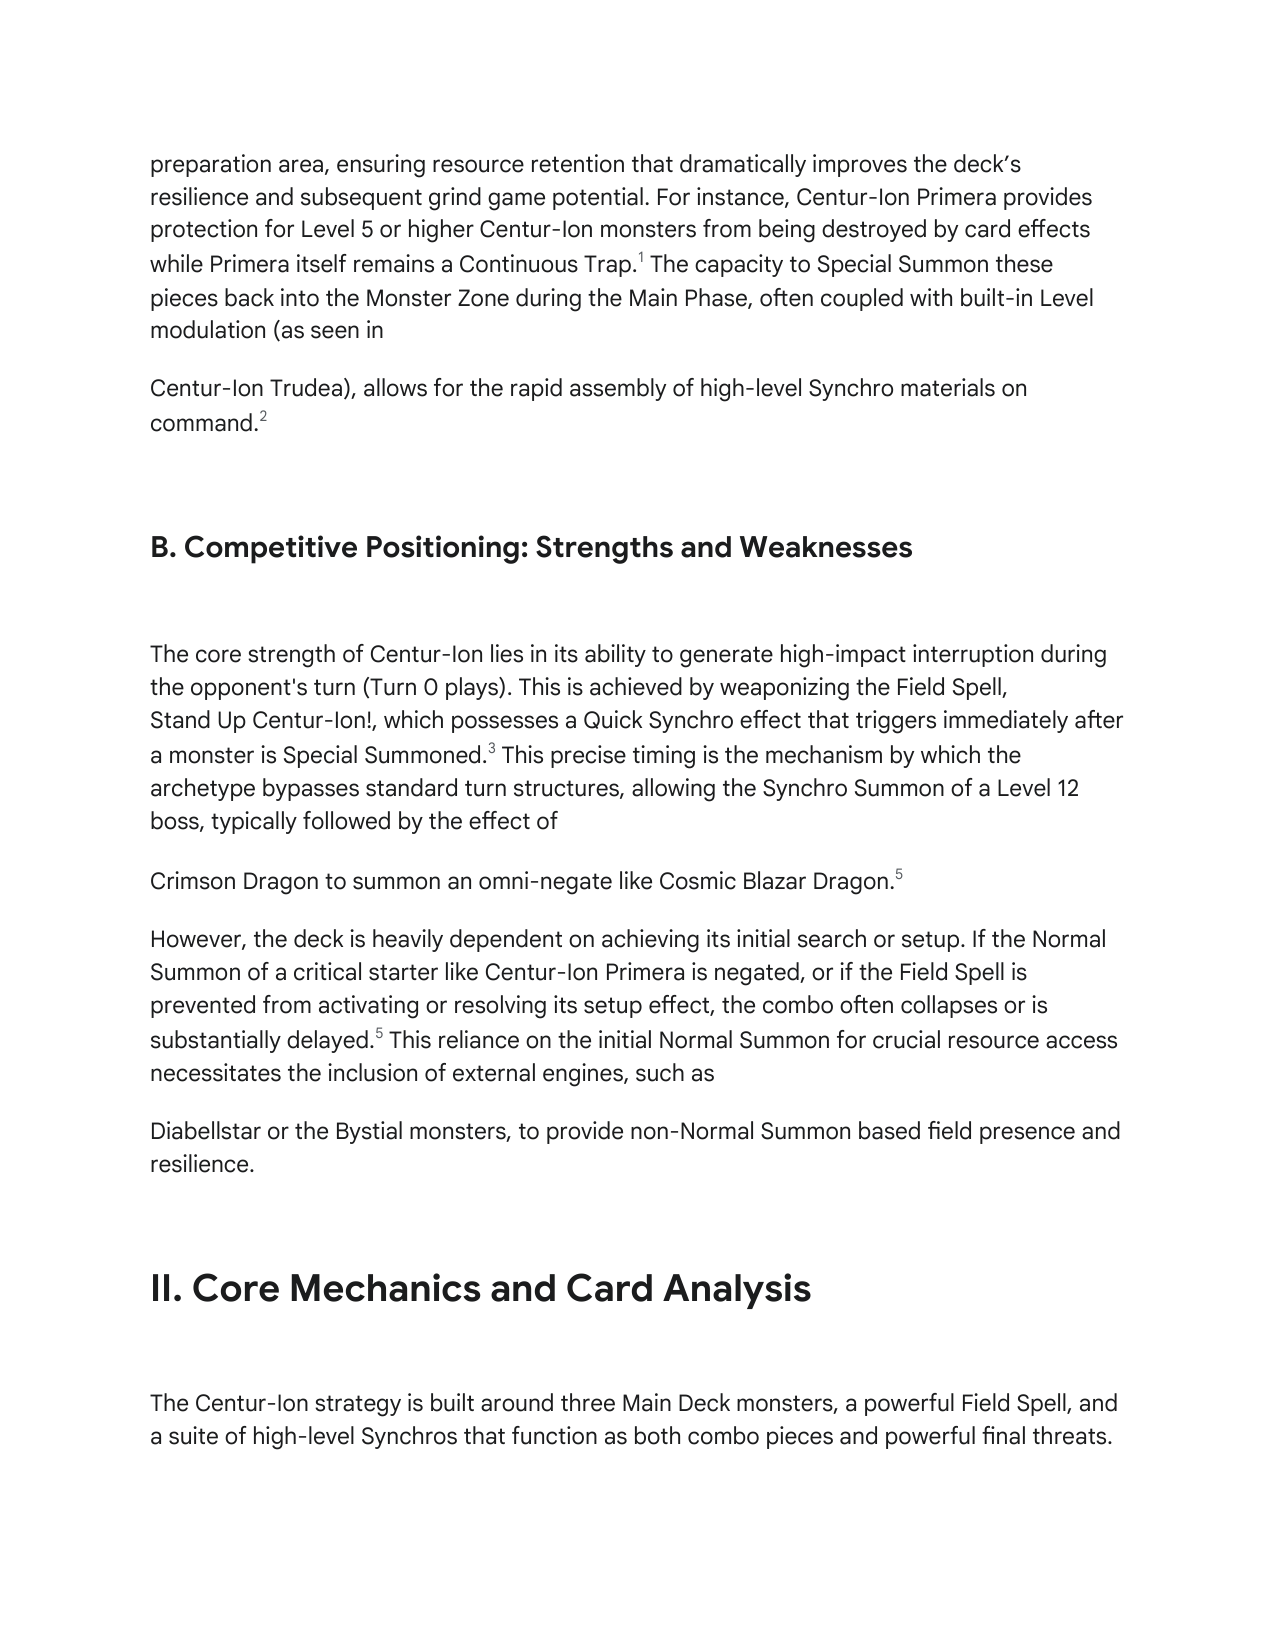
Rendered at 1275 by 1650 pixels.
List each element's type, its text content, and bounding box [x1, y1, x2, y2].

text Crimson Dragon to summon an omni-negate like Cosmic Blazar Dragon.5 [150, 865, 1125, 896]
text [150, 150, 1125, 345]
subtitle II. Core Mechanics and Card Analysis [150, 1265, 1125, 1312]
text Centur-Ion Trudea), allows for the rapid assembly of high-level Synchro materials on command.2 [150, 374, 1125, 439]
text The Centur-Ion strategy is built around three Main Deck monsters, a powerful Field Spell, and a suite of high-level Synchros that function as both combo pieces and powerful final threats. [150, 1389, 1125, 1451]
text The core strength of Centur-Ion lies in its ability to generate high-impact interruption during the opponent's turn (Turn 0 plays). This is achieved by weaponizing the Field Spell, Stand Up Centur-Ion!, which possesses a Quick Synchro effect that triggers immediately after a monster is Special Summoned.3 This precise timing is the mechanism by which the archetype bypasses standard turn structures, allowing the Synchro Summon of a Level 12 boss, typically followed by the effect of [150, 641, 1125, 836]
text However, the deck is heavily dependent on achieving its initial search or setup. If the Normal Summon of a critical starter like Centur-Ion Primera is negated, or if the Field Spell is prevented from activating or resolving its setup effect, the combo often collapses or is substantially delayed.5 This reliance on the initial Normal Summon for crucial resource access necessitates the inclusion of external engines, such as [150, 926, 1125, 1088]
subtitle B. Competitive Positioning: Strengths and Weaknesses [150, 529, 1125, 565]
text Diabellstar or the Bystial monsters, to provide non-Normal Summon based field presence and resilience. [150, 1117, 1125, 1179]
